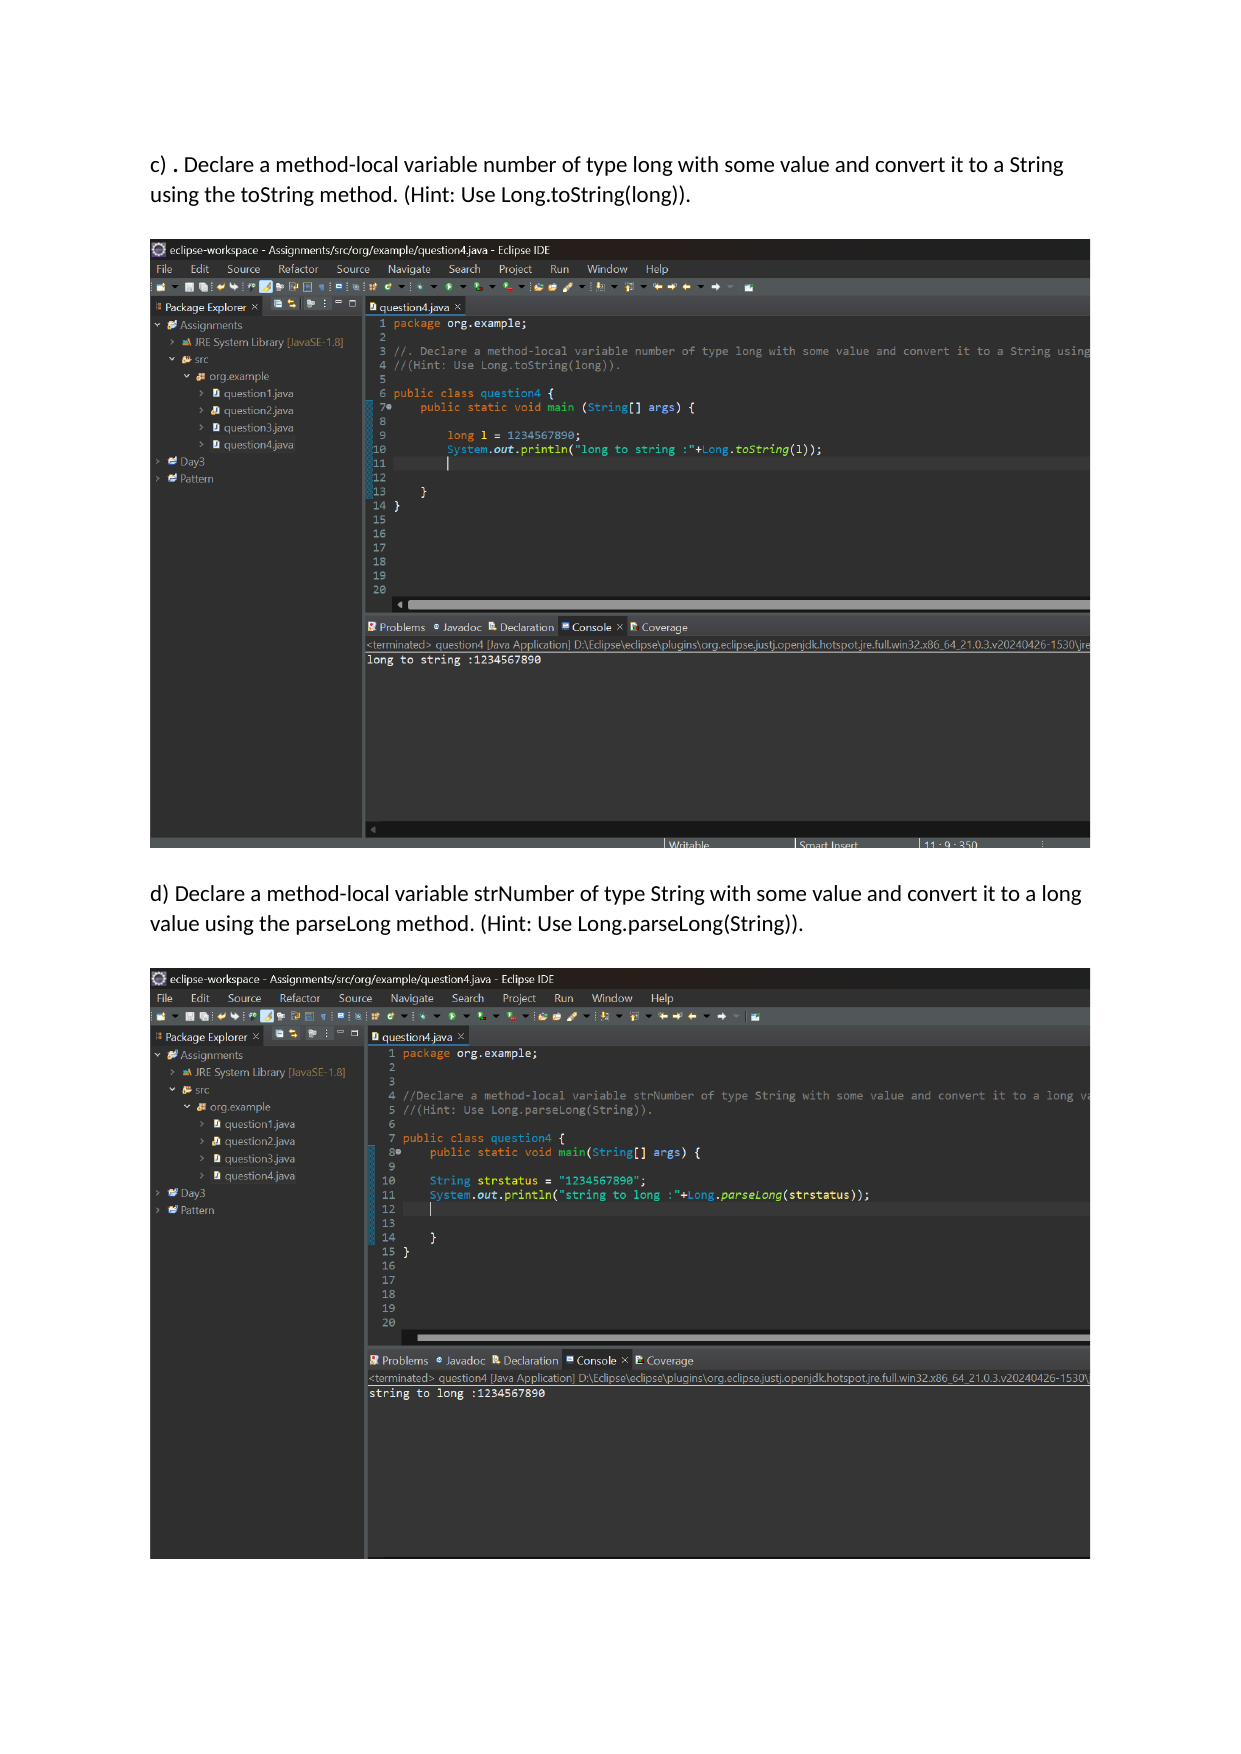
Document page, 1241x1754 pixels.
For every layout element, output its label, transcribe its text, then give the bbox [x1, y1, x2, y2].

picture [150, 968, 1091, 1559]
picture [150, 239, 1091, 848]
text c) . Declare a method-local variable number of type long with some value and convert it to a String using the toString method. (Hint: Use Long.toString(long)). [150, 150, 1090, 208]
text d) Declare a method-local variable strNumber of type String with some value and convert it to a long value using the parseLong method. (Hint: Use Long.parseLong(String)). [150, 879, 1090, 937]
